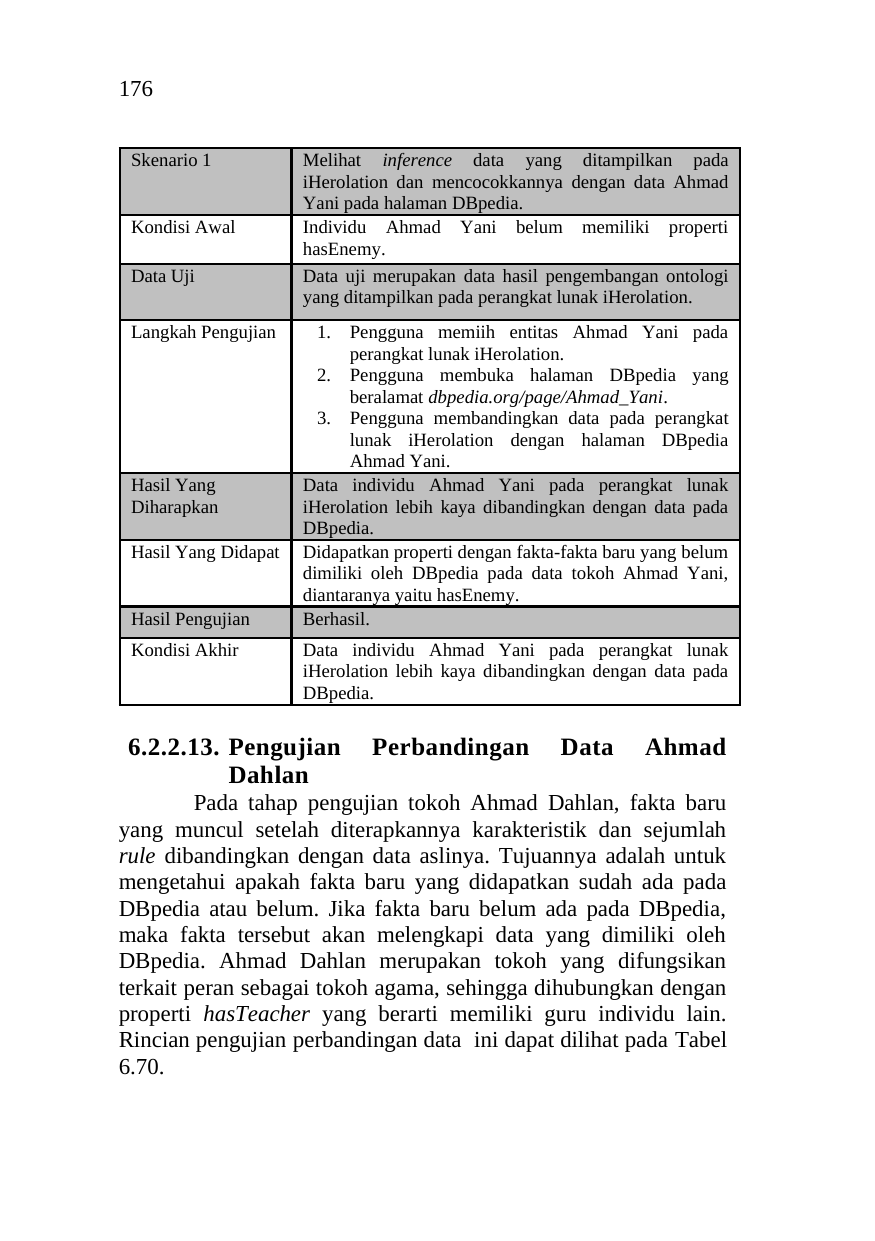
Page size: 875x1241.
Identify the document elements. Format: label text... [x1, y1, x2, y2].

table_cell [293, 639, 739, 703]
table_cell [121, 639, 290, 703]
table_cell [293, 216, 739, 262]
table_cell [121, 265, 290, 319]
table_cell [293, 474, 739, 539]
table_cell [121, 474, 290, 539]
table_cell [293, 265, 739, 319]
subtitle Pengujian Perbandingan Data Ahmad Dahlan [128, 732, 727, 789]
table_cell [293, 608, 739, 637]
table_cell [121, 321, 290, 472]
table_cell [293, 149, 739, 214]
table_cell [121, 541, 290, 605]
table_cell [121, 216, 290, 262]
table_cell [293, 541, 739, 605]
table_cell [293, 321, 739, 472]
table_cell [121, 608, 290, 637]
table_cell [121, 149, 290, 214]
